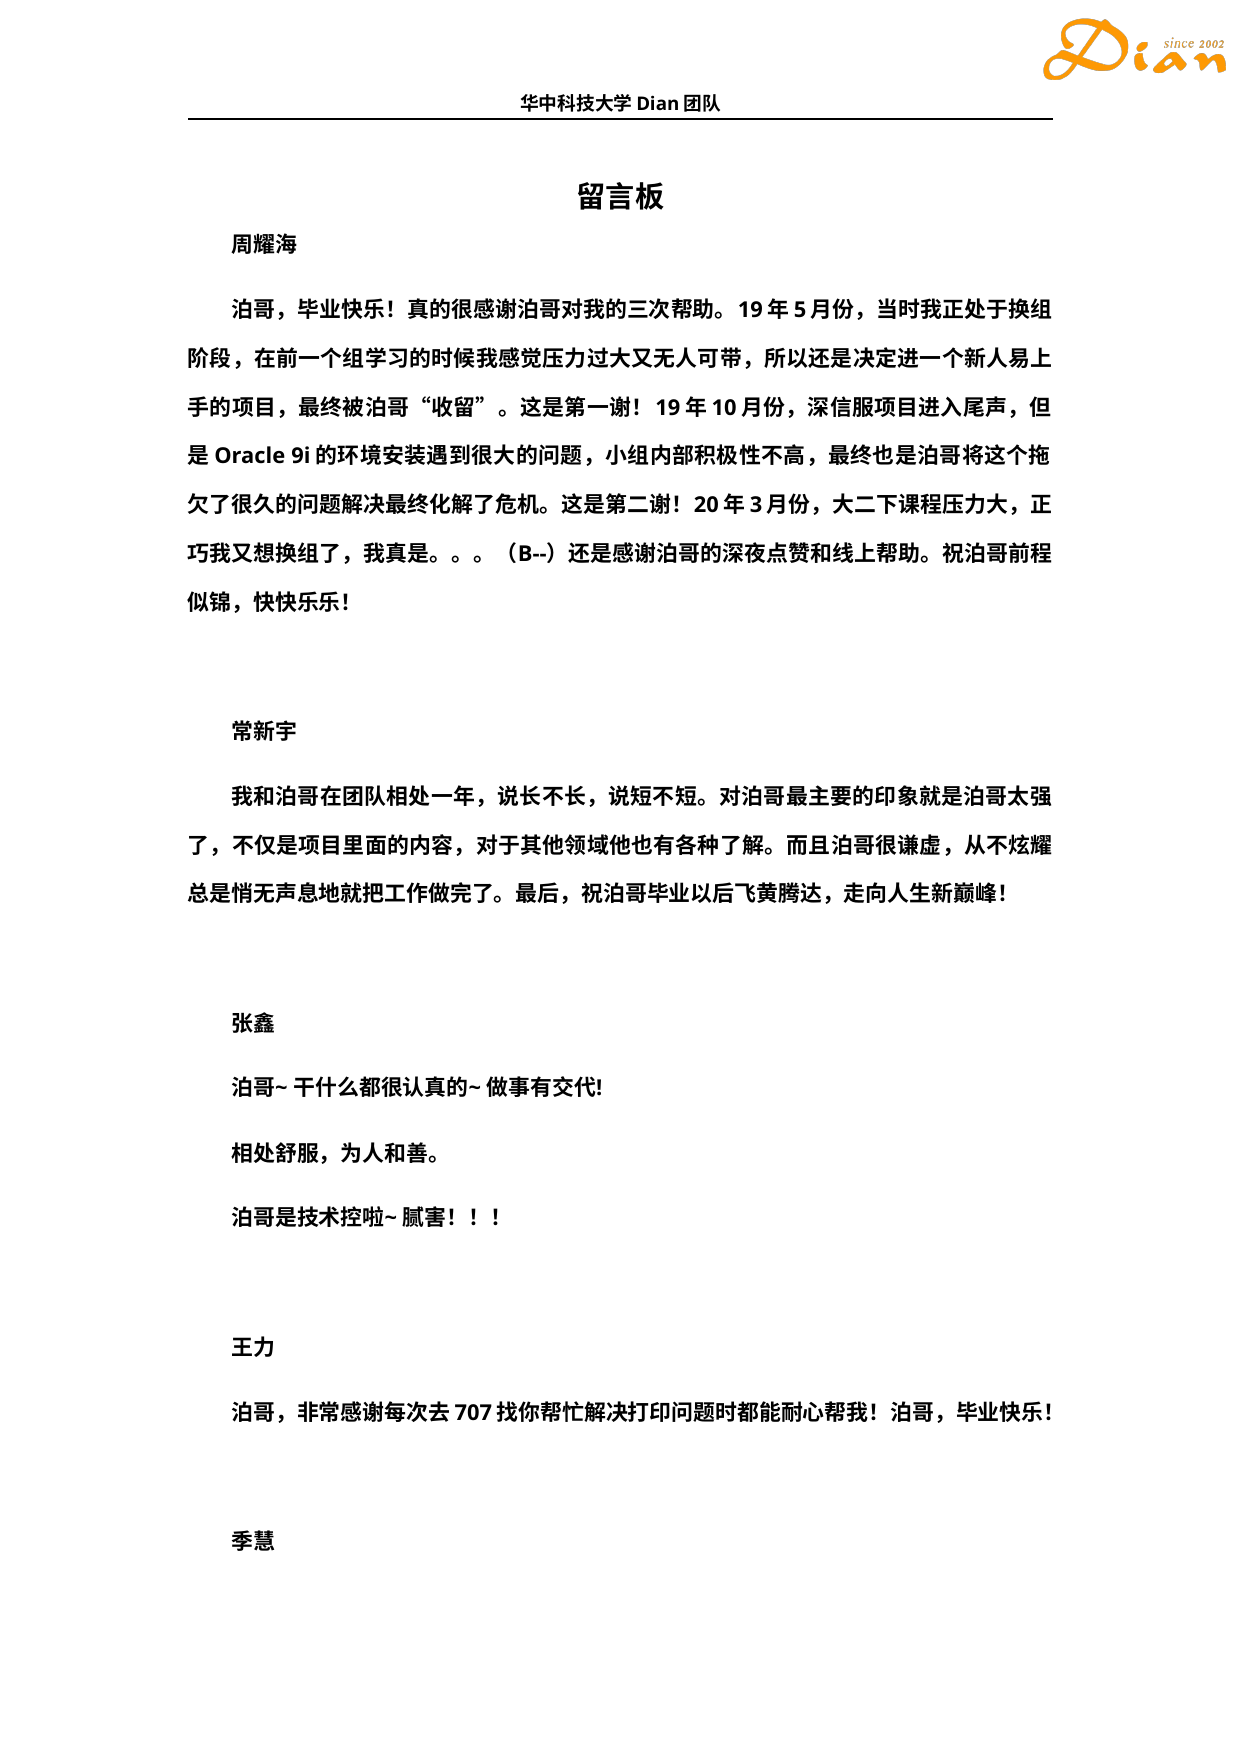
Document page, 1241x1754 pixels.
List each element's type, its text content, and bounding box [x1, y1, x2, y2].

text 泊哥~ 干什么都很认真的~ 做事有交代! [187, 1070, 1053, 1103]
text 我和泊哥在团队相处一年，说长不长，说短不短。对泊哥最主要的印象就是泊哥太强了，不仅是项目里面的内容，对于其他领域他也有各种了解。而且泊哥很谦虚，从不炫耀，总是悄无声息地就把工作做完了。最后，祝泊哥毕业以后飞黄腾达，走向人生新巅峰！ [187, 778, 1053, 908]
text 留言板 [187, 162, 1053, 227]
picture [1031, 4, 1238, 89]
text 季慧 [187, 1523, 1053, 1556]
text 泊哥，非常感谢每次去707找你帮忙解决打印问题时都能耐心帮我！泊哥，毕业快乐！ [187, 1394, 1053, 1427]
text 张鑫 [187, 1005, 1053, 1038]
text 泊哥是技术控啦~ 腻害！！！ [187, 1200, 1053, 1233]
text 常新宇 [187, 713, 1053, 746]
text 周耀海 [187, 227, 1053, 259]
text 王力 [187, 1329, 1053, 1362]
text 泊哥，毕业快乐！真的很感谢泊哥对我的三次帮助。19年5月份，当时我正处于换组阶段，在前一个组学习的时候我感觉压力过大又无人可带，所以还是决定进一个新人易上手的项目，最终被泊哥“收留”。这是第一谢！19年10月份，深信服项目进入尾声，但是Oracle 9i的环境安装遇到很大的问题，小组内部积极性不高，最终也是泊哥将这个拖欠了很久的问题解决最终化解了危机。这是第二谢！20年3月份，大二下课程压力大，正巧我又想换组了，我真是。。。（B--）还是感谢泊哥的深夜点赞和线上帮助。祝泊哥前程似锦，快快乐乐！ [187, 292, 1053, 617]
text 相处舒服，为人和善。 [187, 1135, 1053, 1168]
